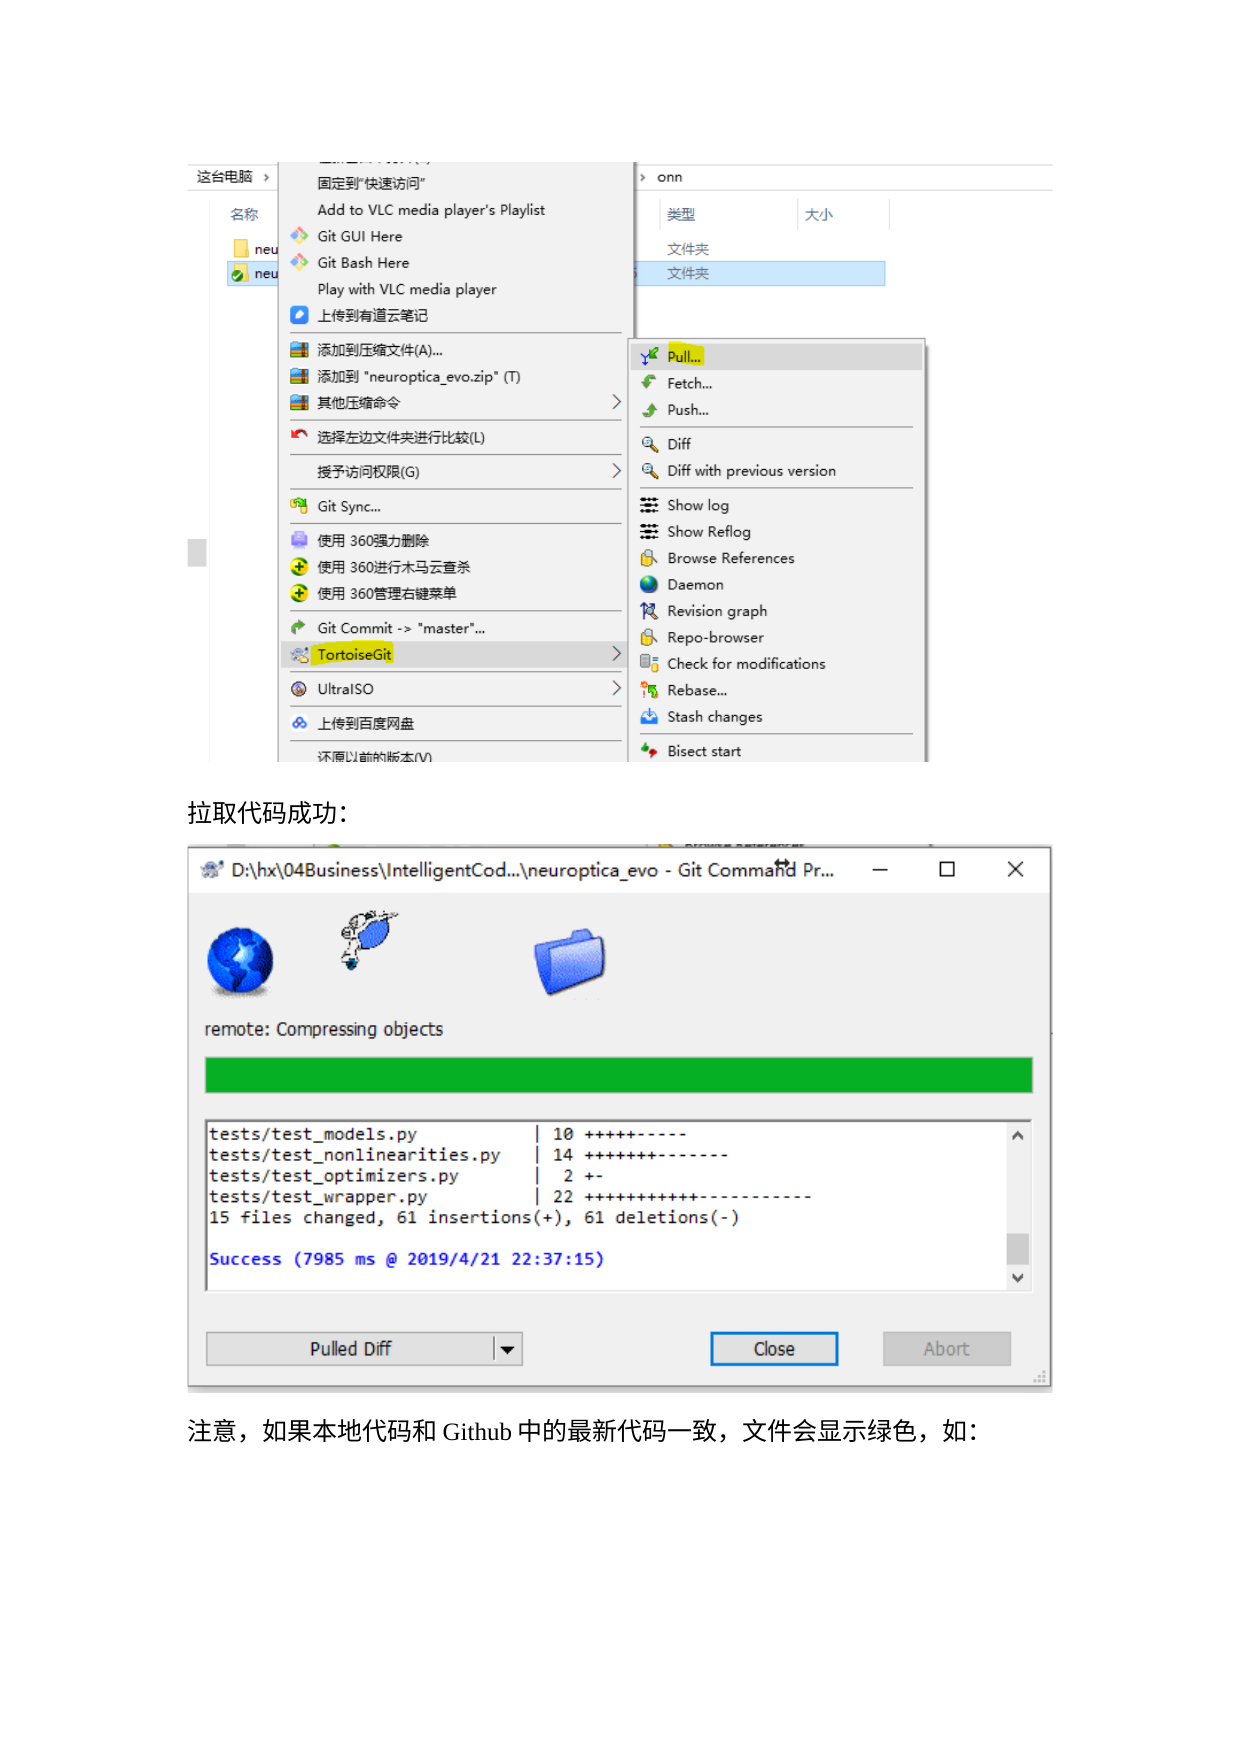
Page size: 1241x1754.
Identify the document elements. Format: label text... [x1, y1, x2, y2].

text 注意，如果本地代码和Github中的最新代码一致，文件会显示绿色，如： [187, 1397, 1053, 1462]
picture [187, 162, 1053, 762]
picture [187, 844, 1053, 1393]
text 拉取代码成功： [187, 779, 1053, 844]
